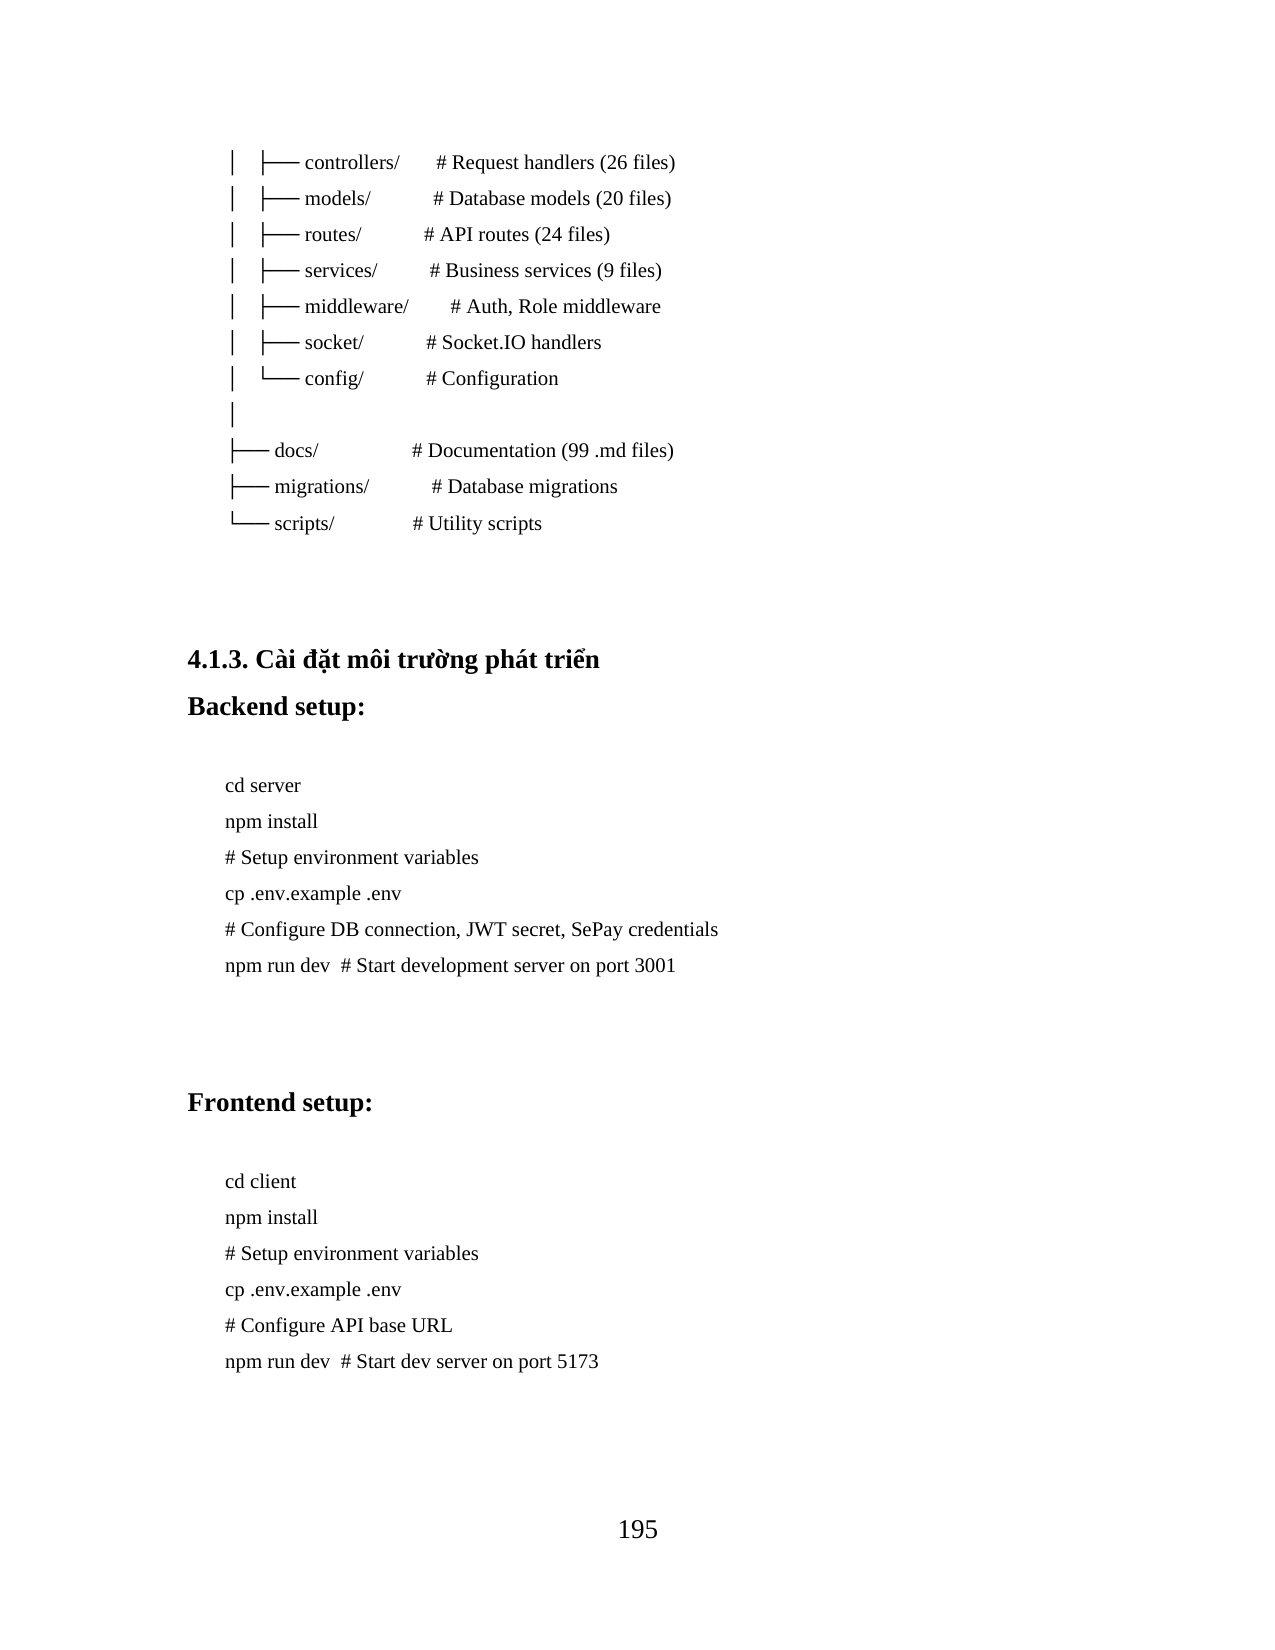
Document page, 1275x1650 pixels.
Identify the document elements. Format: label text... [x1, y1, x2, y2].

text Backend setup: [187, 690, 1087, 721]
subtitle 4.1.3. Cài đặt môi trường phát triển [187, 643, 1087, 674]
text cd server npm install # Setup environment variables cp .env.example .env # Configure DB connection, JWT secret, SePay credentials npm run dev # Start development server on port 3001 [225, 737, 1087, 1024]
text Frontend setup: [187, 1086, 1087, 1117]
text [225, 150, 1087, 581]
text cd client npm install # Setup environment variables cp .env.example .env # Configure API base URL npm run dev # Start dev server on port 5173 [225, 1132, 1087, 1373]
